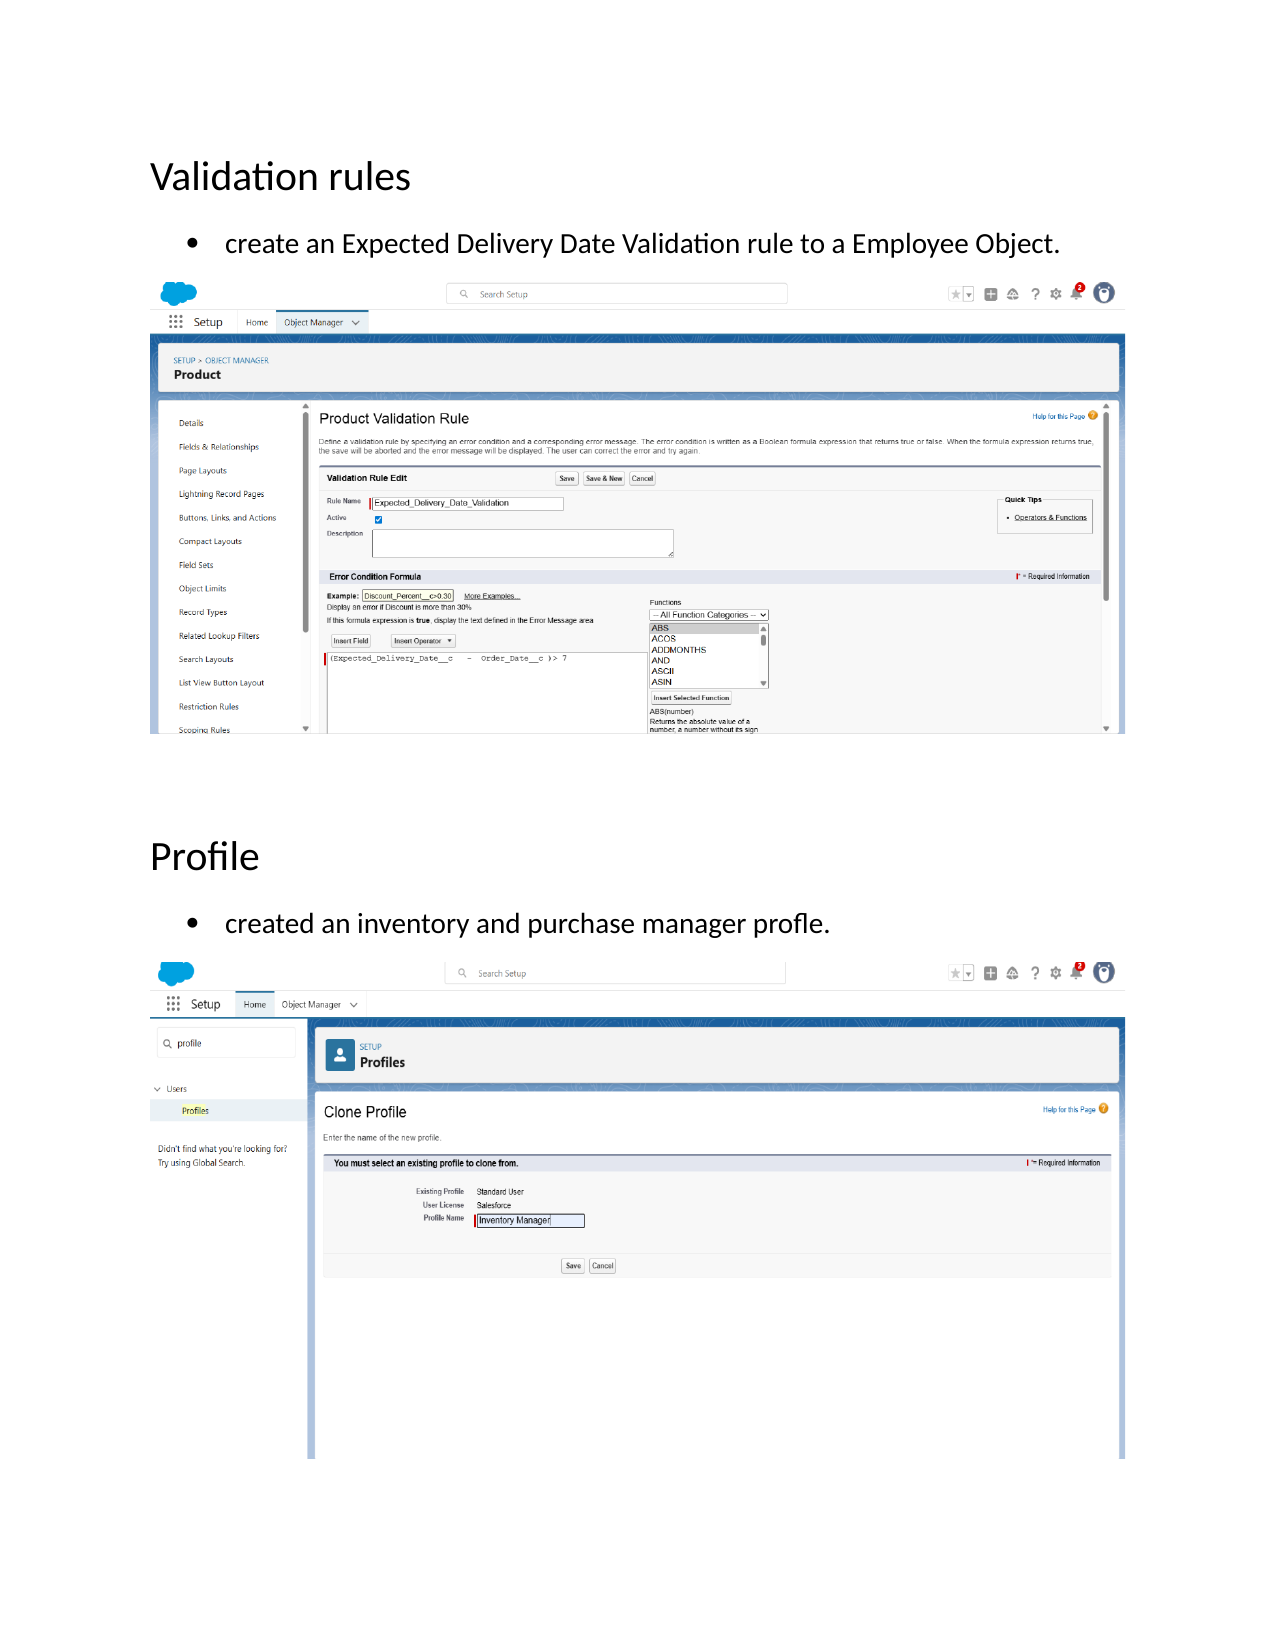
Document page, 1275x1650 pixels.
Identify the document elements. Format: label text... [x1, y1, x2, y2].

text Profile [150, 830, 1125, 881]
picture [150, 962, 1125, 1459]
text Validation rules [150, 150, 1125, 201]
list created an inventory and purchase manager profle. [187, 905, 1125, 941]
picture [150, 282, 1125, 734]
list create an Expected Delivery Date Validation rule to a Employee Object. [187, 225, 1125, 261]
